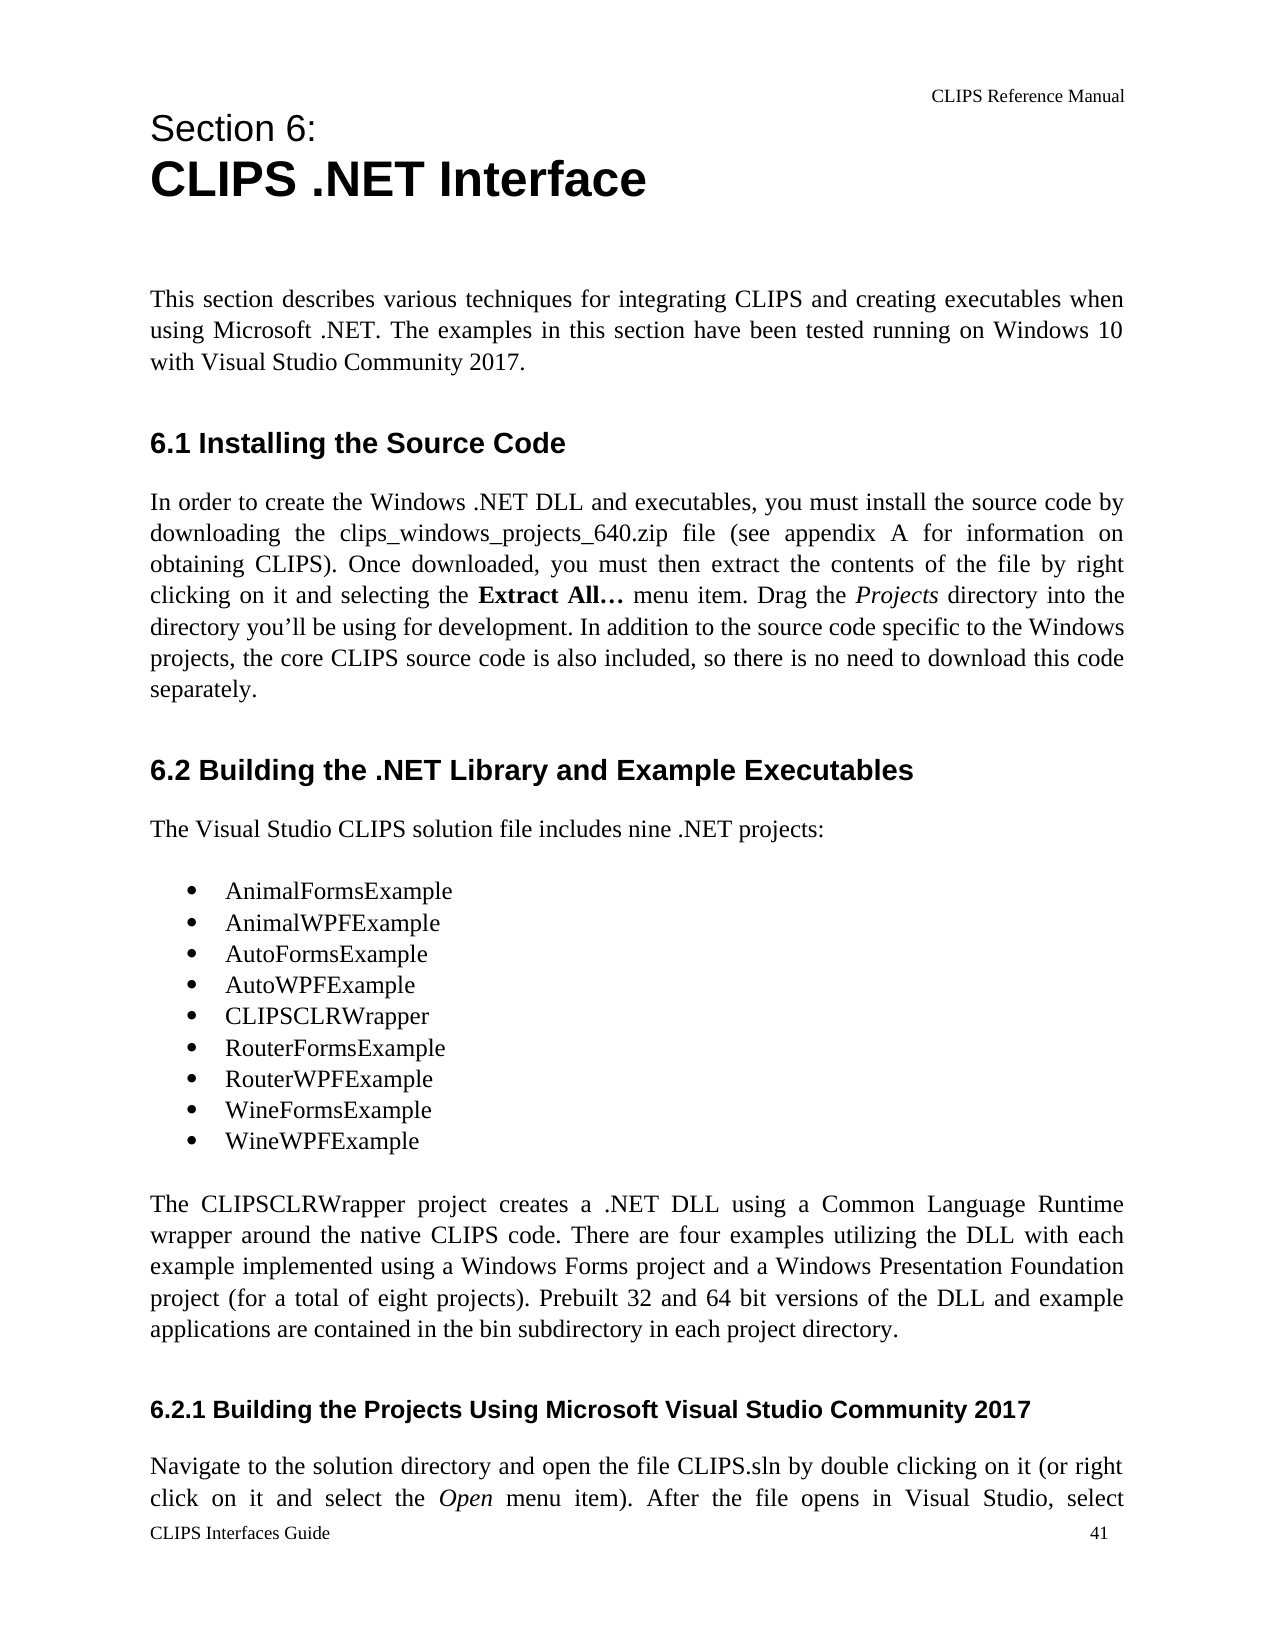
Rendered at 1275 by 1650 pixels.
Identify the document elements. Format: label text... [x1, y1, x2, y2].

list WineWPFExample [187, 1124, 1125, 1155]
subtitle 6.1 Installing the Source Code [150, 426, 1125, 459]
text The Visual Studio CLIPS solution file includes nine .NET projects: [150, 811, 1125, 843]
text In order to create the Windows .NET DLL and executables, you must install the source code by downloading the clips_windows_projects_640.zip file (see appendix A for information on obtaining CLIPS). Once downloaded, you must then extract the contents of the file by right clicking on it and selecting the Extract All… menu item. Drag the Projects directory into the directory you’ll be using for development. In addition to the source code specific to the Windows projects, the core CLIPS source code is also included, so there is no need to download this code separately. [150, 484, 1125, 703]
subtitle 6.2 Building the .NET Library and Example Executables [150, 753, 1125, 786]
list AnimalWPFExample [187, 905, 1125, 936]
text This section describes various techniques for integrating CLIPS and creating executables when using Microsoft .NET. The examples in this section have been tested running on Windows 10 with Visual Studio Community 2017. [150, 282, 1125, 376]
subtitle Section 6: CLIPS .NET Interface [150, 106, 975, 207]
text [150, 1449, 1125, 1511]
list RouterWPFExample [187, 1061, 1125, 1093]
list AutoWPFExample [187, 968, 1125, 999]
subtitle 6.2.1 Building the Projects Using Microsoft Visual Studio Community 2017 [150, 1393, 1125, 1424]
list AnimalFormsExample [187, 874, 1125, 905]
list RouterFormsExample [187, 1030, 1125, 1061]
text The CLIPSCLRWrapper project creates a .NET DLL using a Common Language Runtime wrapper around the native CLIPS code. There are four examples utilizing the DLL with each example implemented using a Windows Forms project and a Windows Presentation Foundation project (for a total of eight projects). Prebuilt 32 and 64 bit versions of the DLL and example applications are contained in the bin subdirectory in each project directory. [150, 1186, 1125, 1343]
list WineFormsExample [187, 1093, 1125, 1124]
list AutoFormsExample [187, 936, 1125, 968]
list CLIPSCLRWrapper [187, 999, 1125, 1030]
